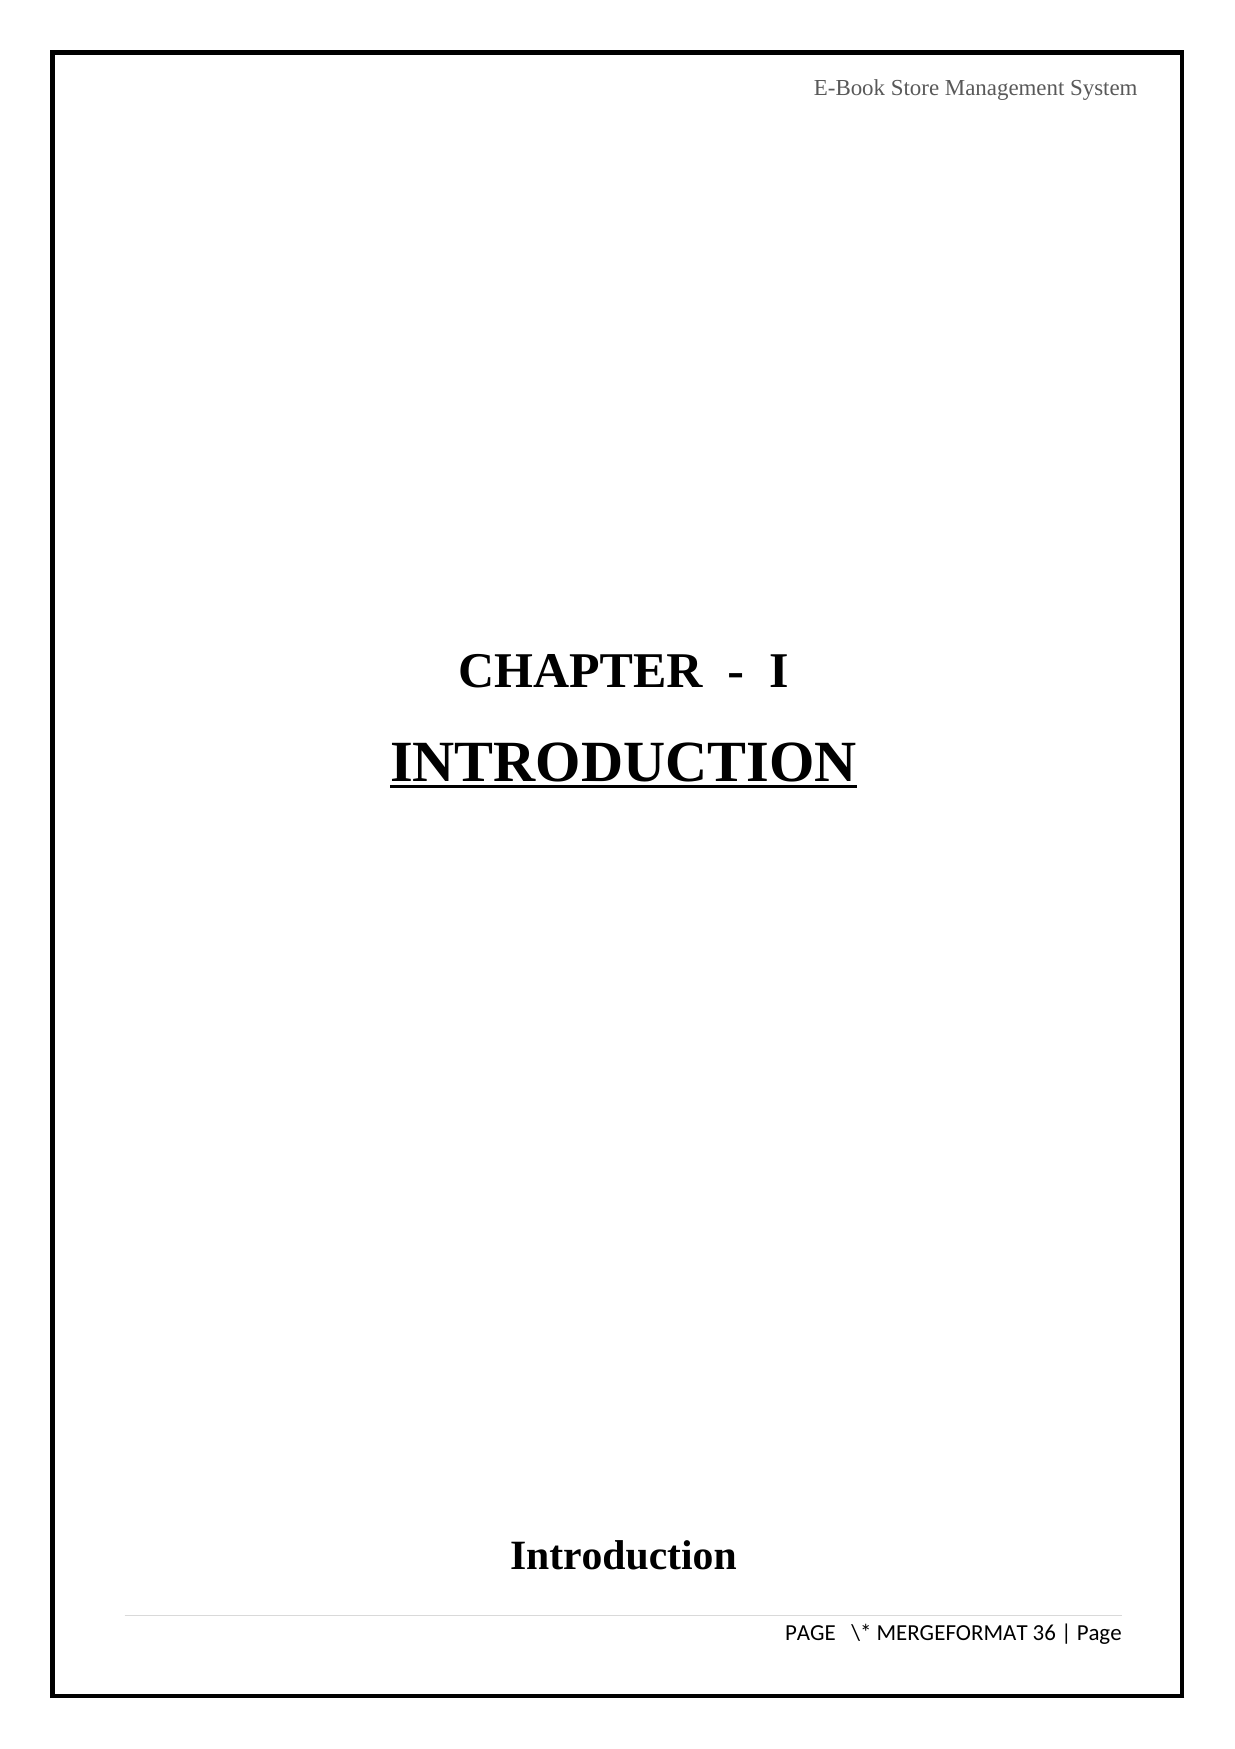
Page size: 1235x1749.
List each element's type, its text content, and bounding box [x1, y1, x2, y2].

list Introduction [124, 1531, 1122, 1579]
list INTRODUCTION [124, 727, 1122, 794]
list CHAPTER - I [124, 641, 1122, 699]
